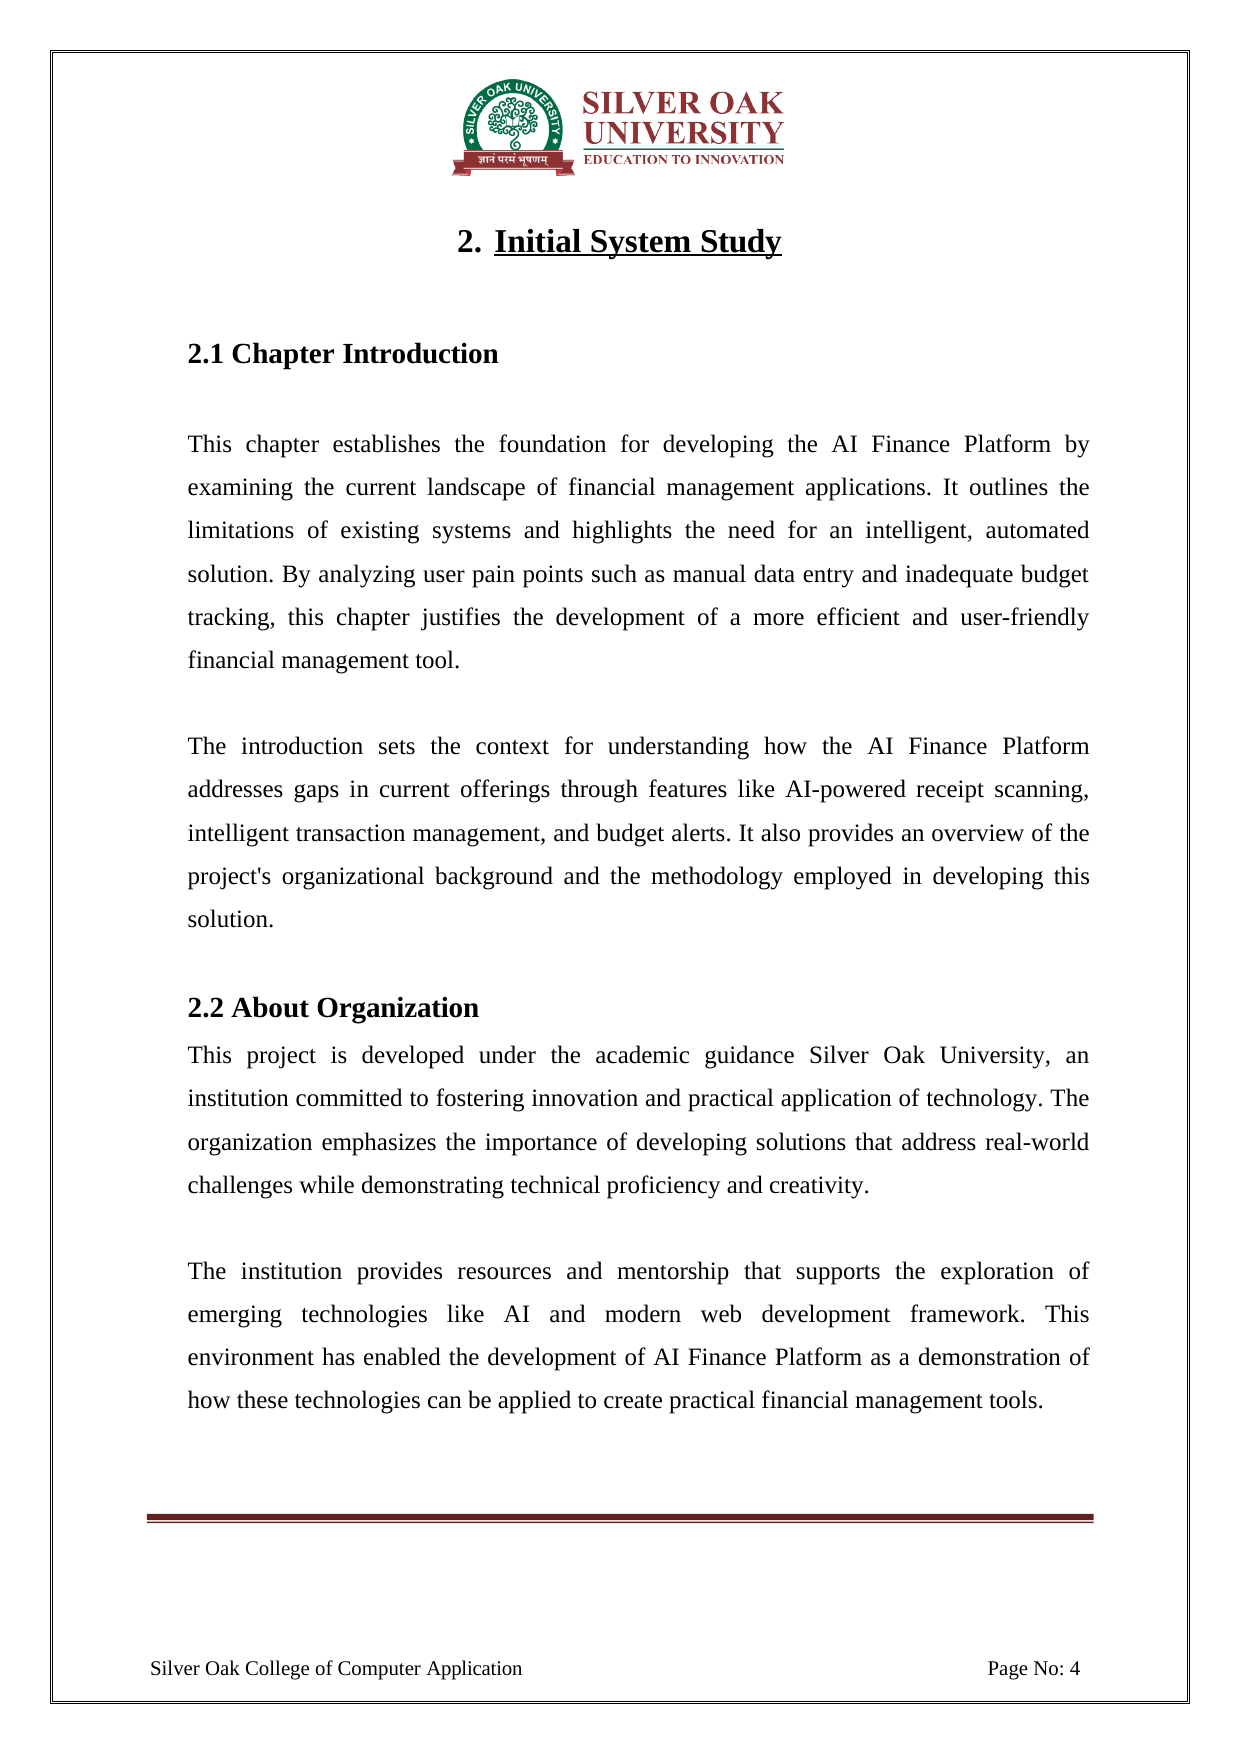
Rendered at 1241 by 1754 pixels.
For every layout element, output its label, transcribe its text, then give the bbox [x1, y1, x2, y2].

subtitle Initial System Study [457, 221, 1152, 259]
text The introduction sets the context for understanding how the AI Finance Platform addresses gaps in current offerings through features like AI-powered receipt scanning, intelligent transaction management, and budget alerts. It also provides an overview of the project's organizational background and the methodology employed in developing this solution. [187, 731, 1091, 933]
picture [451, 79, 784, 176]
subtitle About Organization [187, 990, 1152, 1024]
text This project is developed under the academic guidance Silver Oak University, an institution committed to fostering innovation and practical application of technology. The organization emphasizes the importance of developing solutions that address real-world challenges while demonstrating technical proficiency and creativity. [187, 1040, 1091, 1198]
text This chapter establishes the foundation for developing the AI Finance Platform by examining the current landscape of financial management applications. It outlines the limitations of existing systems and highlights the need for an intelligent, automated solution. By analyzing user pain points such as manual data entry and inadequate budget tracking, this chapter justifies the development of a more efficient and user-friendly financial management tool. [187, 429, 1090, 674]
text The institution provides resources and mentorship that supports the exploration of emerging technologies like AI and modern web development framework. This environment has enabled the development of AI Finance Platform as a demonstration of how these technologies can be applied to create practical financial management tools. [187, 1256, 1091, 1414]
subtitle Chapter Introduction [187, 336, 1152, 369]
